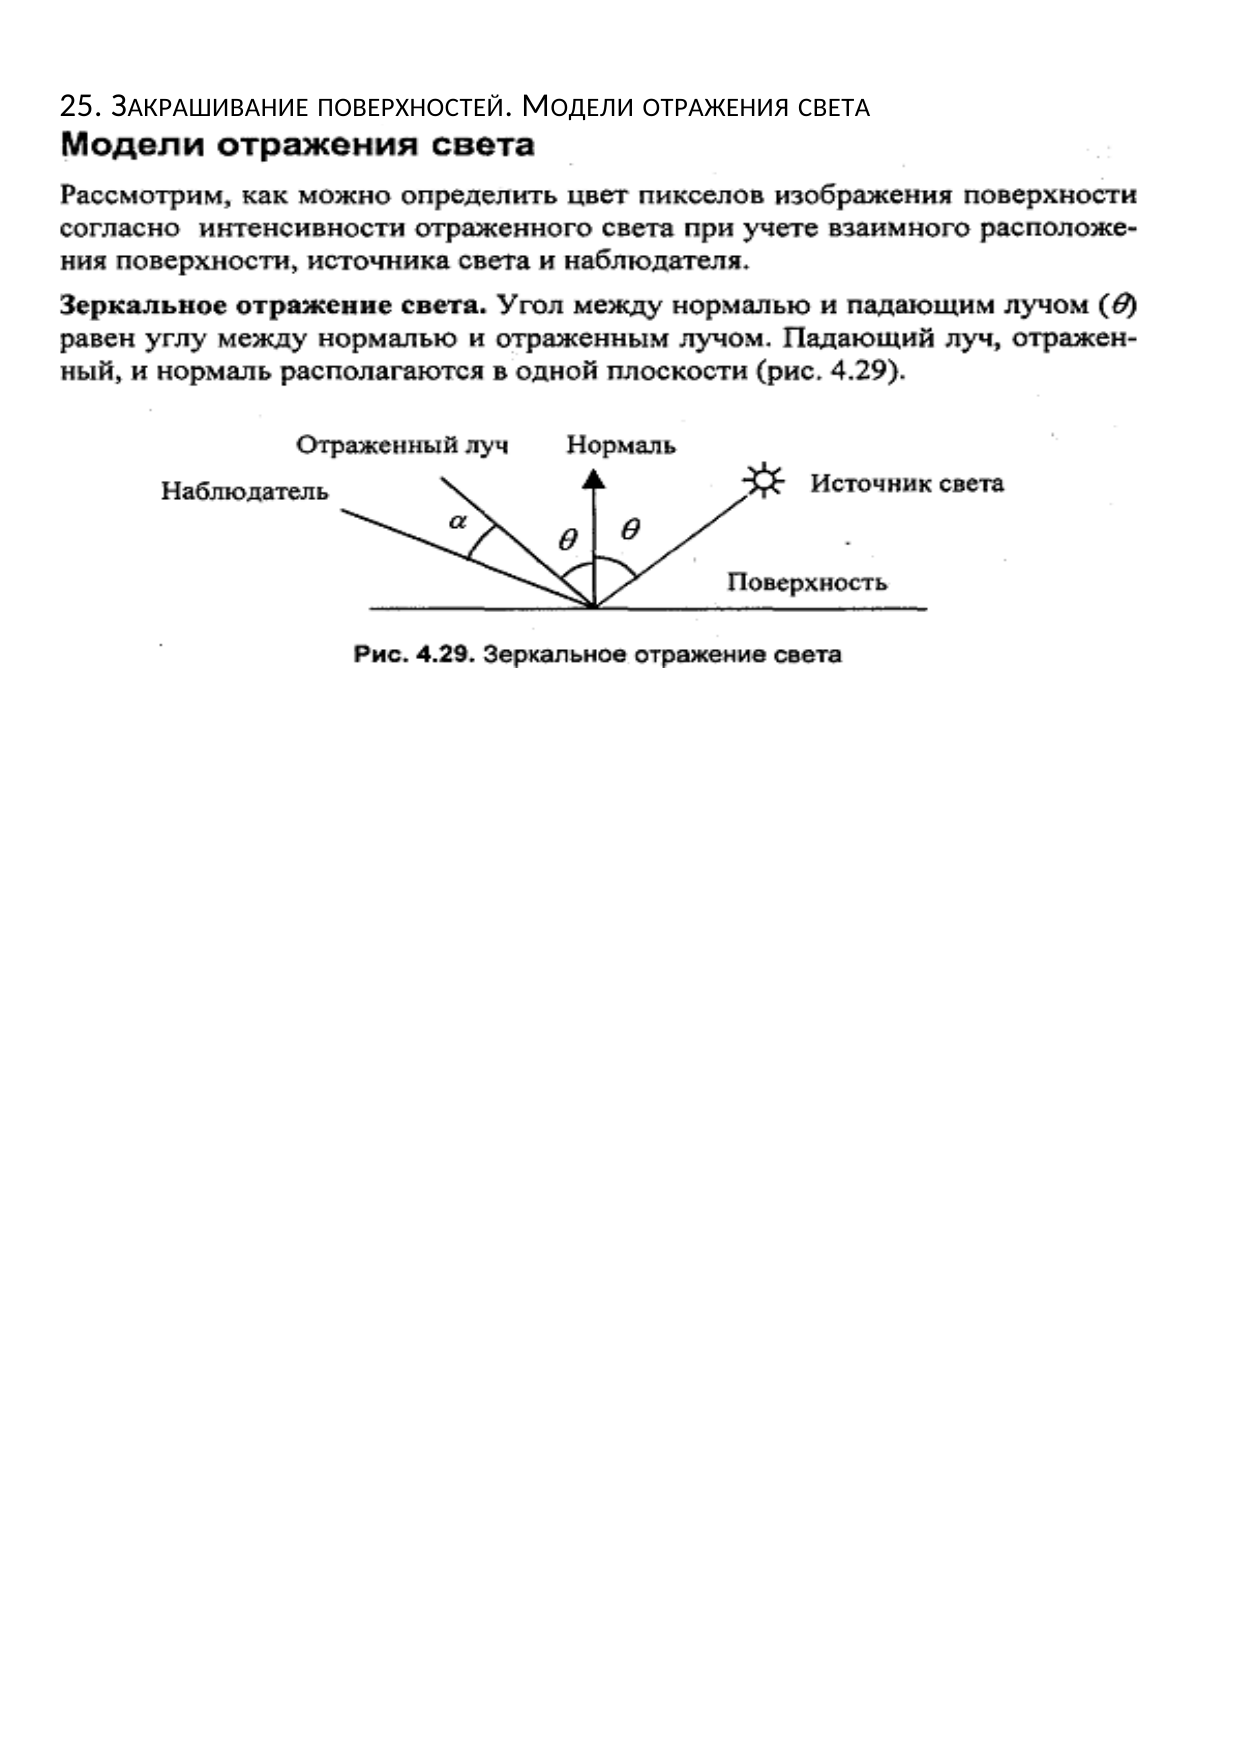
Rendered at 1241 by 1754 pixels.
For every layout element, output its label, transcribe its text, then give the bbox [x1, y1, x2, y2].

subtitle 25. Закрашивание поверхностей. Модели отражения света [59, 84, 1181, 125]
picture [59, 124, 1166, 668]
